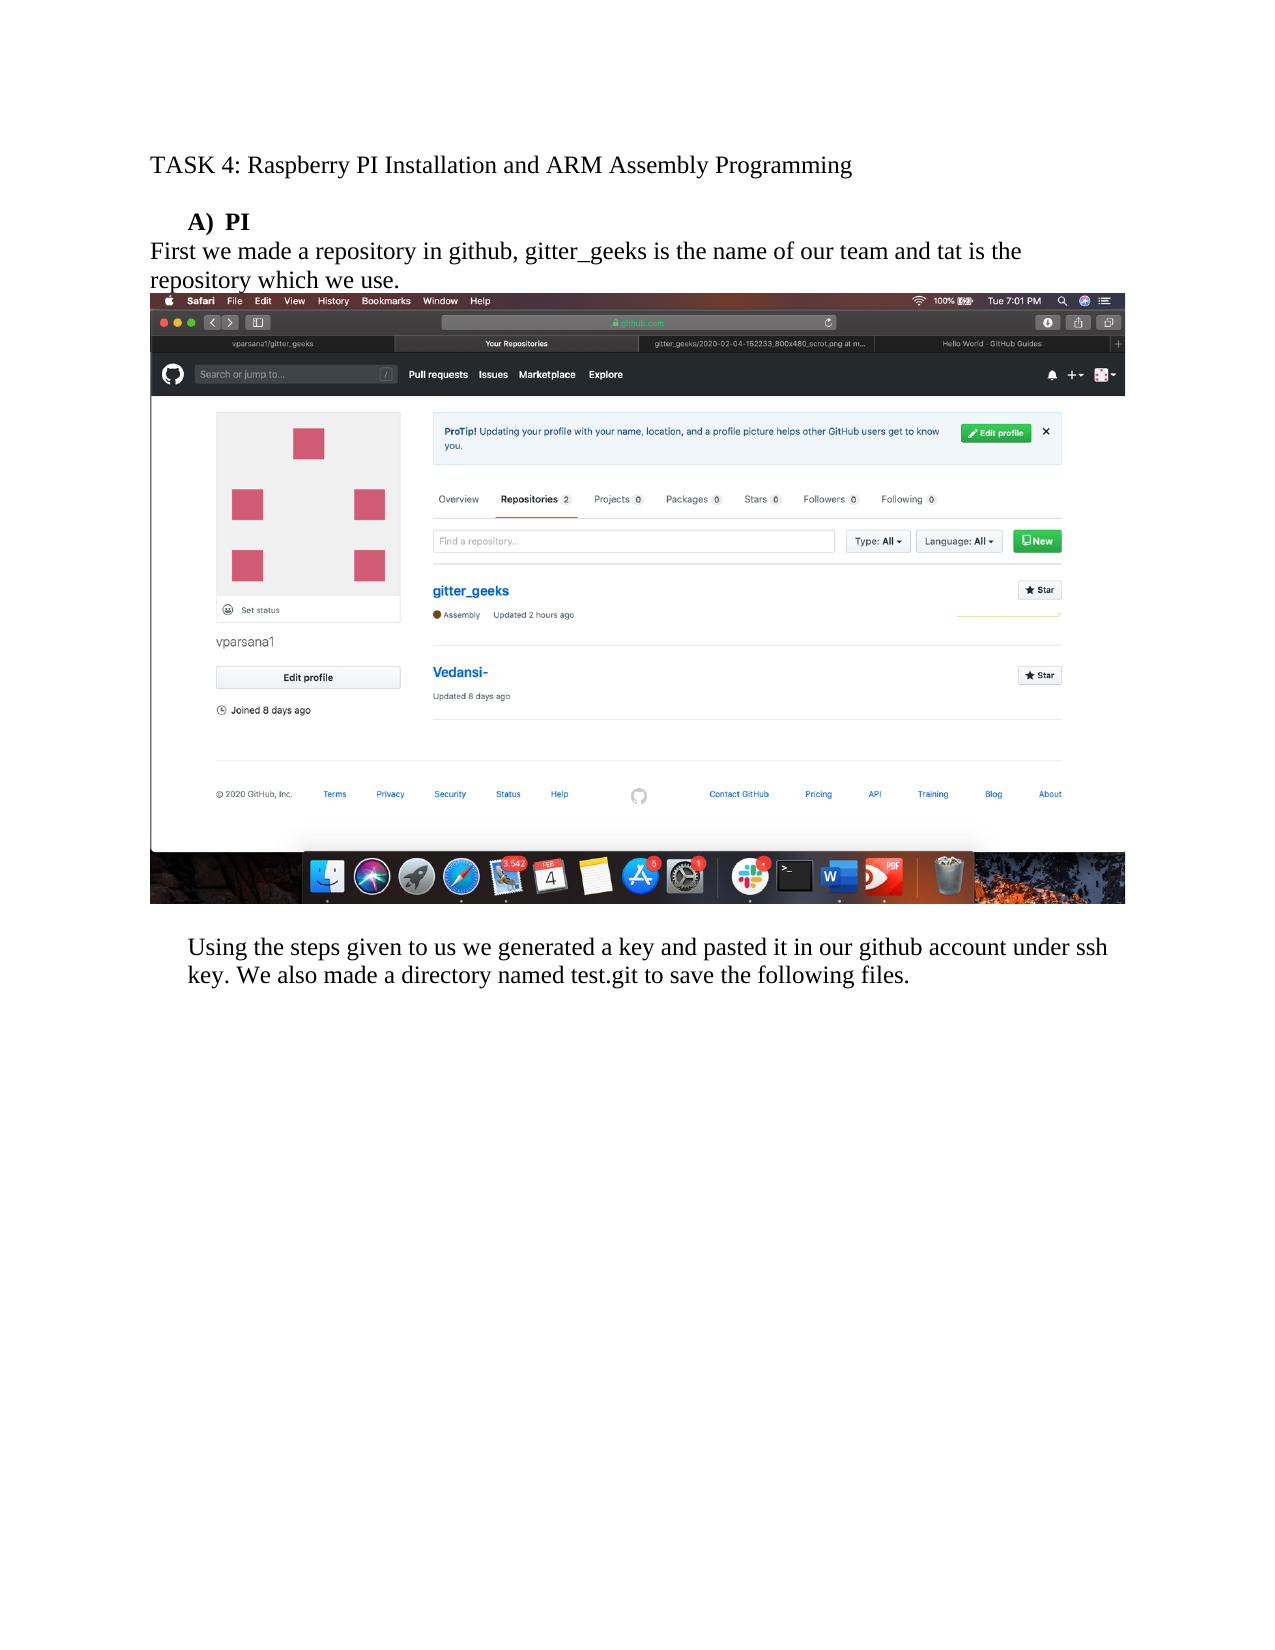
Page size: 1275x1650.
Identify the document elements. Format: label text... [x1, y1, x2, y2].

picture [150, 293, 1125, 904]
text First we made a repository in github, gitter_geeks is the name of our team and tat is the repository which we use. [150, 236, 1125, 293]
text TASK 4: Raspberry PI Installation and ARM Assembly Programming [150, 150, 1125, 179]
text Using the steps given to us we generated a key and pasted it in our github account under ssh key. We also made a directory named test.git to save the following files. [187, 932, 1125, 989]
list PI [187, 207, 1125, 236]
